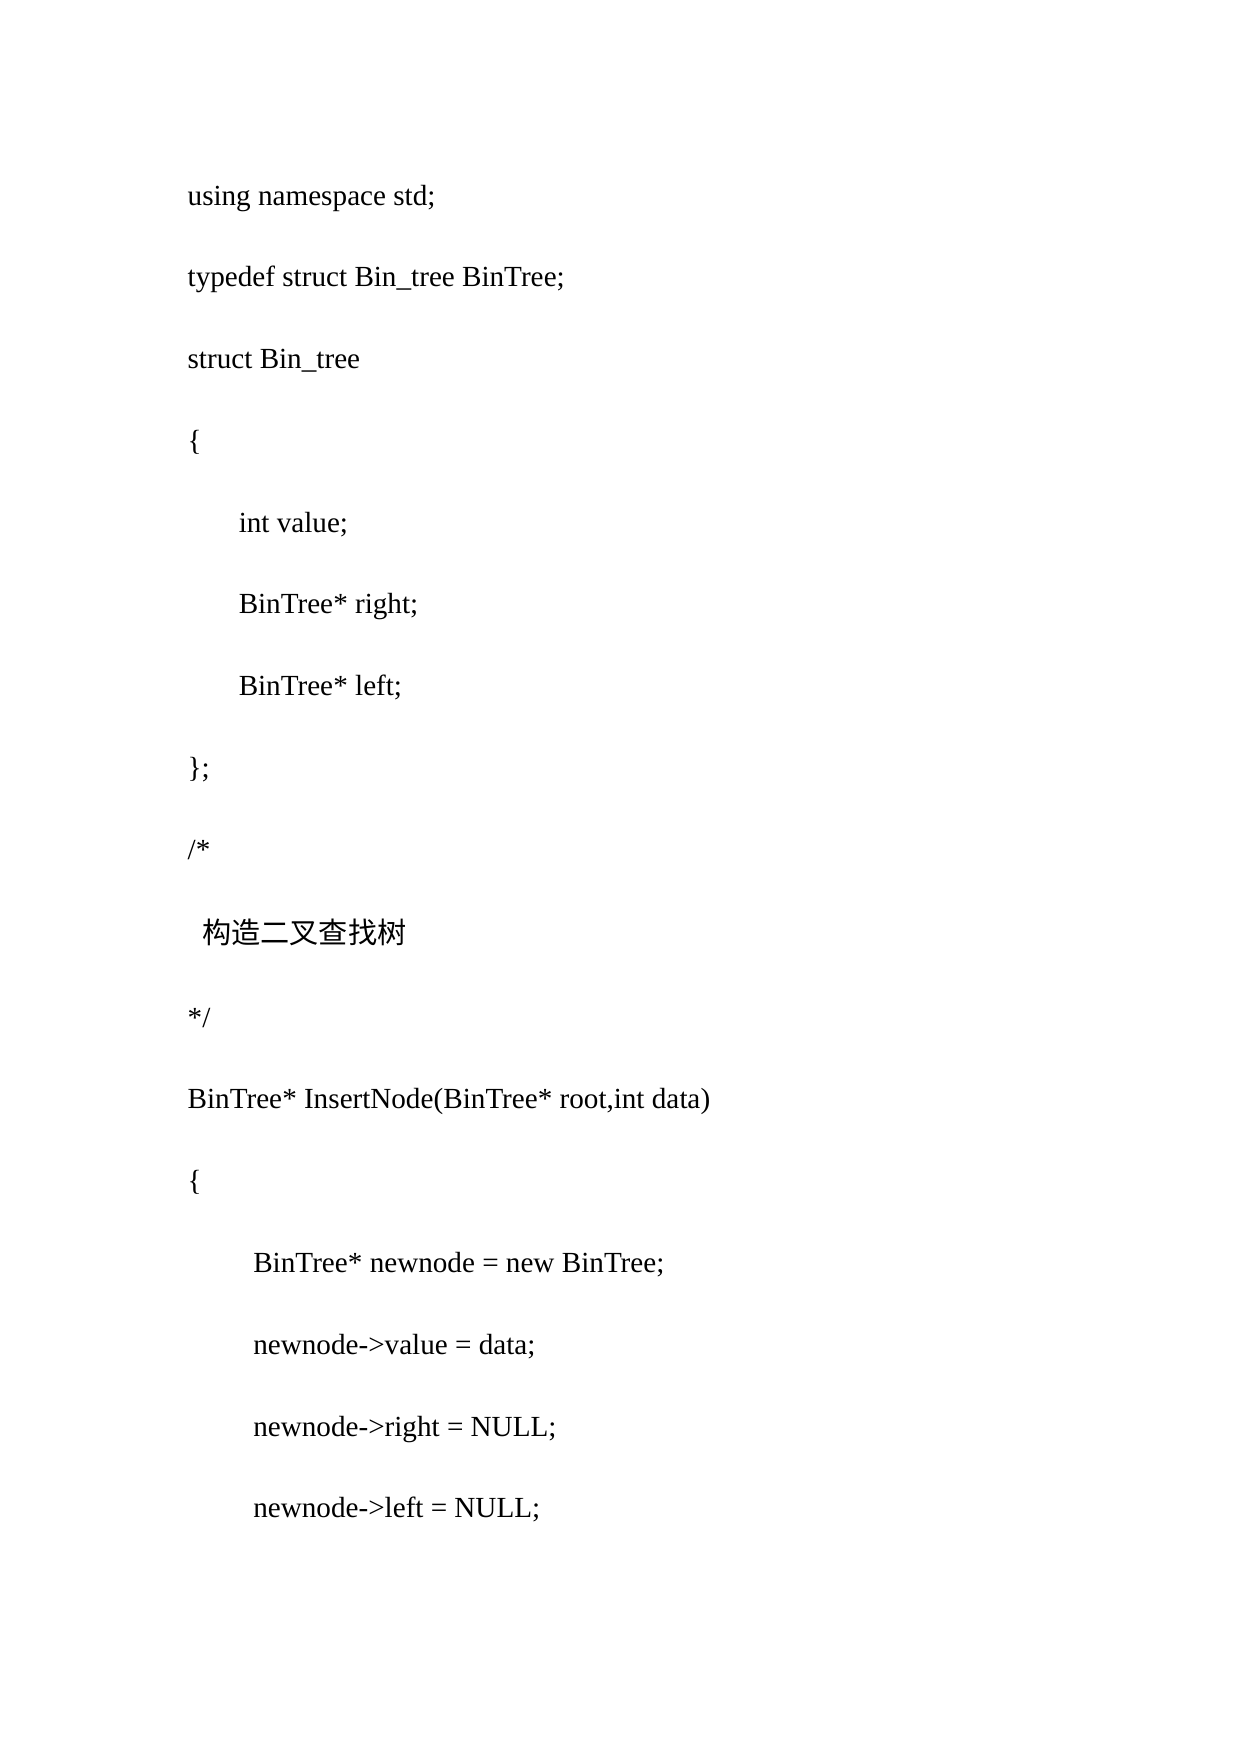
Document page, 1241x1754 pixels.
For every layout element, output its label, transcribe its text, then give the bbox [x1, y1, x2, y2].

text BinTree* InsertNode(BinTree* root,int data) [187, 1066, 1053, 1131]
text int value; [187, 489, 1053, 554]
text { [187, 407, 1053, 472]
text BinTree* right; [187, 571, 1053, 636]
text }; [187, 734, 1053, 799]
text typedef struct Bin_tree BinTree; [187, 244, 1053, 309]
text newnode->right = NULL; [187, 1393, 1053, 1458]
text newnode->value = data; [187, 1311, 1053, 1376]
text BinTree* left; [187, 653, 1053, 718]
text struct Bin_tree [187, 326, 1053, 391]
text { [187, 1148, 1053, 1213]
text BinTree* newnode = new BinTree; [187, 1229, 1053, 1294]
text newnode->left = NULL; [187, 1475, 1053, 1540]
text */ [187, 984, 1053, 1049]
text using namespace std; [187, 162, 1053, 227]
text /* [187, 816, 1053, 881]
text 构造二叉查找树 [187, 898, 1053, 963]
